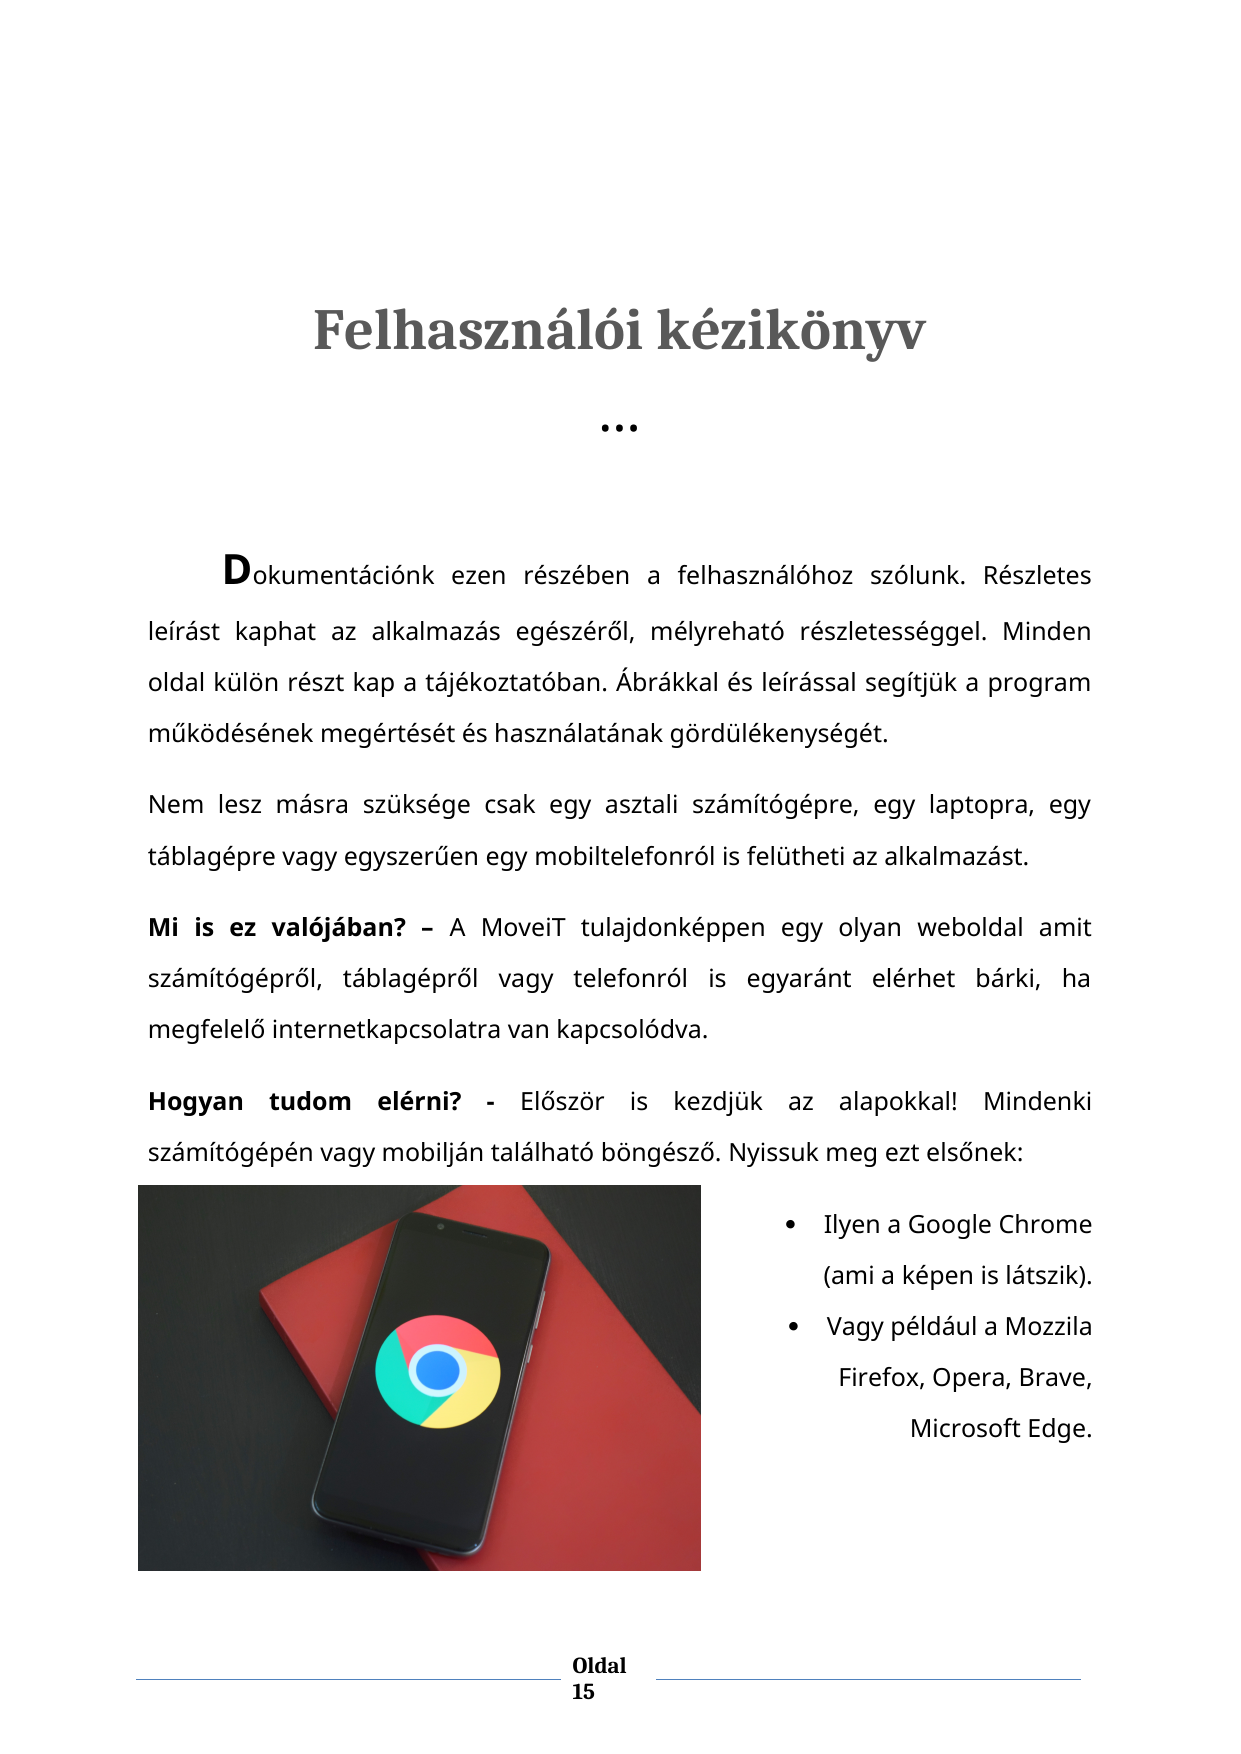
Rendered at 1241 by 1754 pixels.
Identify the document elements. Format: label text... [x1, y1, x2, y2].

list Vagy például a Mozzila Firefox, Opera, Brave, Microsoft Edge. [701, 1309, 1093, 1445]
subtitle Felhasználói kézikönyv [148, 297, 1093, 364]
list Ilyen a Google Chrome (ami a képen is látszik). [701, 1207, 1093, 1292]
text Dokumentációnk ezen részében a felhasználóhoz szólunk. Részletes leírást kaphat az alkalmazás egészéről, mélyreható részletességgel. Minden oldal külön részt kap a tájékoztatóban. Ábrákkal és leírással segítjük a program működésének megértését és használatának gördülékenységét. [148, 539, 1093, 749]
text Hogyan tudom elérni? - Először is kezdjük az alapokkal! Mindenki számítógépén vagy mobilján található böngésző. Nyissuk meg ezt elsőnek: [148, 1084, 1093, 1169]
text Mi is ez valójában? – A MoveiT tulajdonképpen egy olyan weboldal amit számítógépről, táblagépről vagy telefonról is egyaránt elérhet bárki, ha megfelelő internetkapcsolatra van kapcsolódva. [148, 910, 1093, 1046]
text Nem lesz másra szüksége csak egy asztali számítógépre, egy laptopra, egy táblagépre vagy egyszerűen egy mobiltelefonról is felütheti az alkalmazást. [148, 787, 1093, 872]
text … [148, 374, 1093, 448]
picture [138, 1185, 701, 1571]
